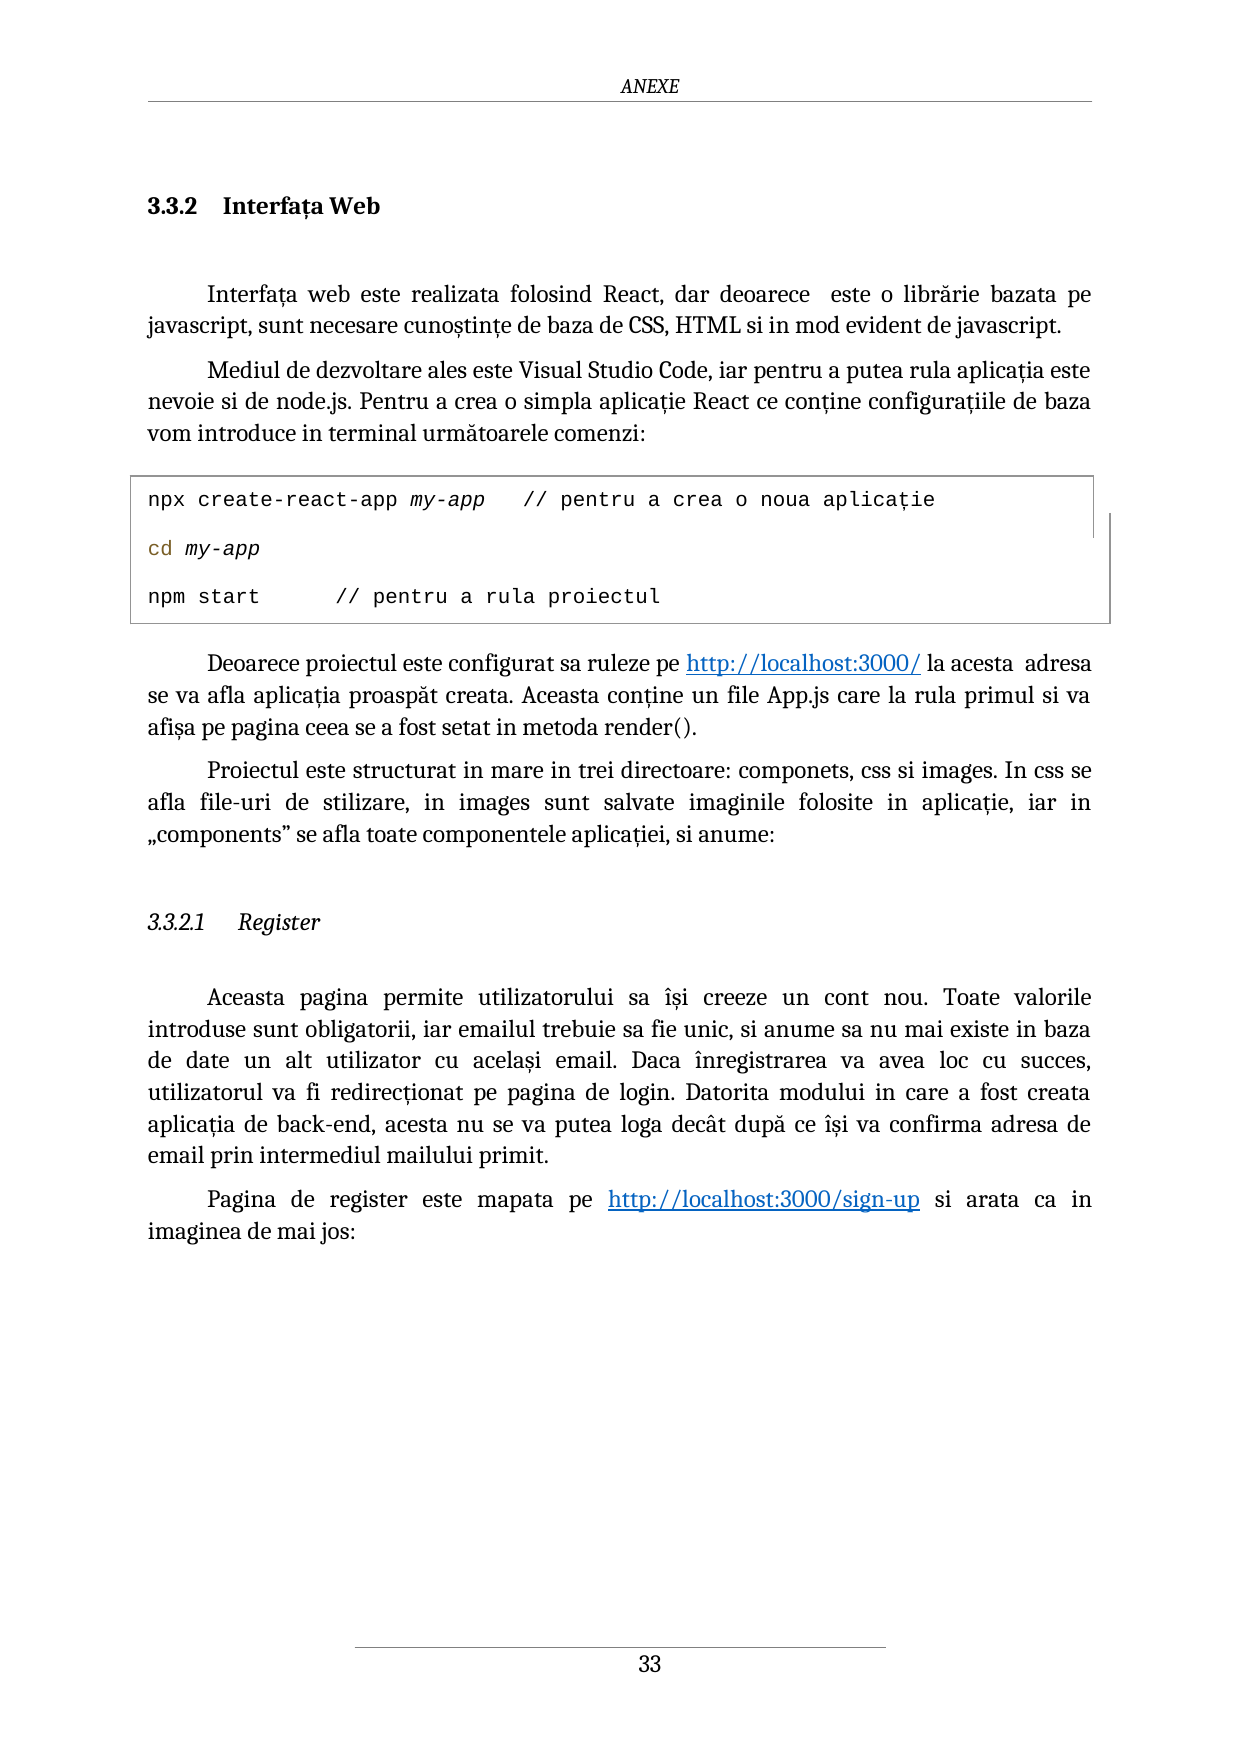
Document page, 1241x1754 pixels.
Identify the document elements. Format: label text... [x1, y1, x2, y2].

text npx create-react-app my-app // pentru a crea o noua aplicație [131, 477, 1093, 513]
subtitle Interfața Web [148, 192, 1092, 221]
text Mediul de dezvoltare ales este Visual Studio Code, iar pentru a putea rula aplicația este nevoie si de node.js. Pentru a crea o simpla aplicație React ce conține configurațiile de baza vom introduce in terminal următoarele comenzi: [148, 356, 1092, 447]
text Pagina de register este mapata pe http://localhost:3000/sign-up si arata ca in imaginea de mai jos: [148, 1185, 1092, 1246]
text Proiectul este structurat in mare in trei directoare: componets, css si images. In css se afla file-uri de stilizare, in images sunt salvate imaginile folosite in aplicație, iar in „components” se afla toate componentele aplicației, si anume: [148, 756, 1092, 848]
text npm start // pentru a rula proiectul [131, 572, 1109, 623]
text Interfața web este realizata folosind React, dar deoarece este o librărie bazata pe javascript, sunt necesare cunoștințe de baza de CSS, HTML si in mod evident de javascript. [148, 280, 1092, 340]
text Aceasta pagina permite utilizatorului sa își creeze un cont nou. Toate valorile introduse sunt obligatorii, iar emailul trebuie sa fie unic, si anume sa nu mai existe in baza de date un alt utilizator cu același email. Daca înregistrarea va avea loc cu succes, utilizatorul va fi redirecționat pe pagina de login. Datorita modului in care a fost creata aplicația de back-end, acesta nu se va putea loga decât după ce își va confirma adresa de email prin intermediul mailului primit. [148, 983, 1092, 1170]
text cd my-app [131, 524, 1109, 562]
text Deoarece proiectul este configurat sa ruleze pe http://localhost:3000/ la acesta adresa se va afla aplicația proaspăt creata. Aceasta conține un file App.js care la rula primul si va afișa pe pagina ceea se a fost setat in metoda render(). [148, 649, 1092, 741]
subtitle Register [148, 908, 1092, 936]
